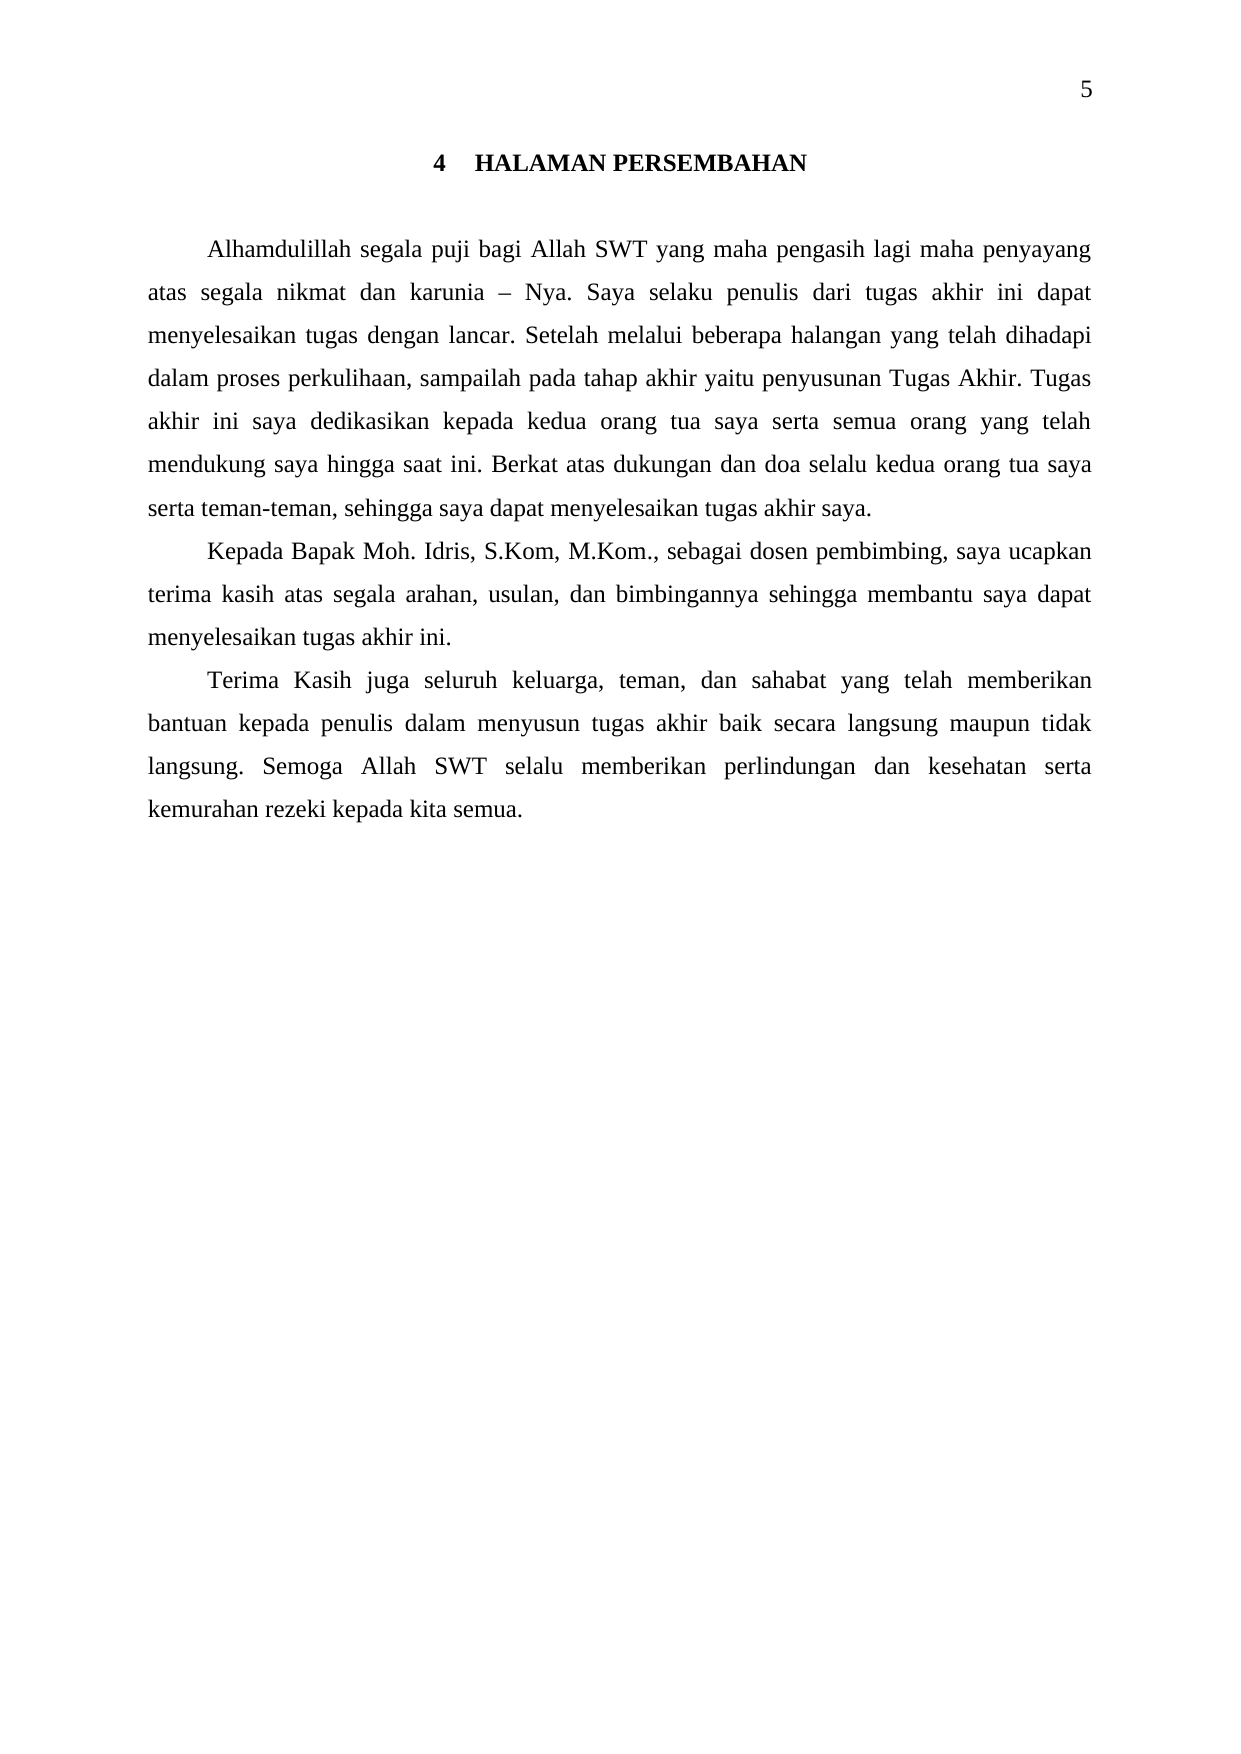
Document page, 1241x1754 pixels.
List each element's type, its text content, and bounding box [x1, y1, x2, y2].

text Kepada Bapak Moh. Idris, S.Kom, M.Kom., sebagai dosen pembimbing, saya ucapkan terima kasih atas segala arahan, usulan, dan bimbingannya sehingga membantu saya dapat menyelesaikan tugas akhir ini. [148, 536, 1092, 651]
text Terima Kasih juga seluruh keluarga, teman, dan sahabat yang telah memberikan bantuan kepada penulis dalam menyusun tugas akhir baik secara langsung maupun tidak langsung. Semoga Allah SWT selalu memberikan perlindungan dan kesehatan serta kemurahan rezeki kepada kita semua. [148, 665, 1092, 823]
subtitle HALAMAN PERSEMBAHAN [148, 148, 1092, 176]
text Alhamdulillah segala puji bagi Allah SWT yang maha pengasih lagi maha penyayang atas segala nikmat dan karunia – Nya. Saya selaku penulis dari tugas akhir ini dapat menyelesaikan tugas dengan lancar. Setelah melalui beberapa halangan yang telah dihadapi dalam proses perkulihaan, sampailah pada tahap akhir yaitu penyusunan Tugas Akhir. Tugas akhir ini saya dedikasikan kepada kedua orang tua saya serta semua orang yang telah mendukung saya hingga saat ini. Berkat atas dukungan dan doa selalu kedua orang tua saya serta teman-teman, sehingga saya dapat menyelesaikan tugas akhir saya. [148, 234, 1092, 521]
